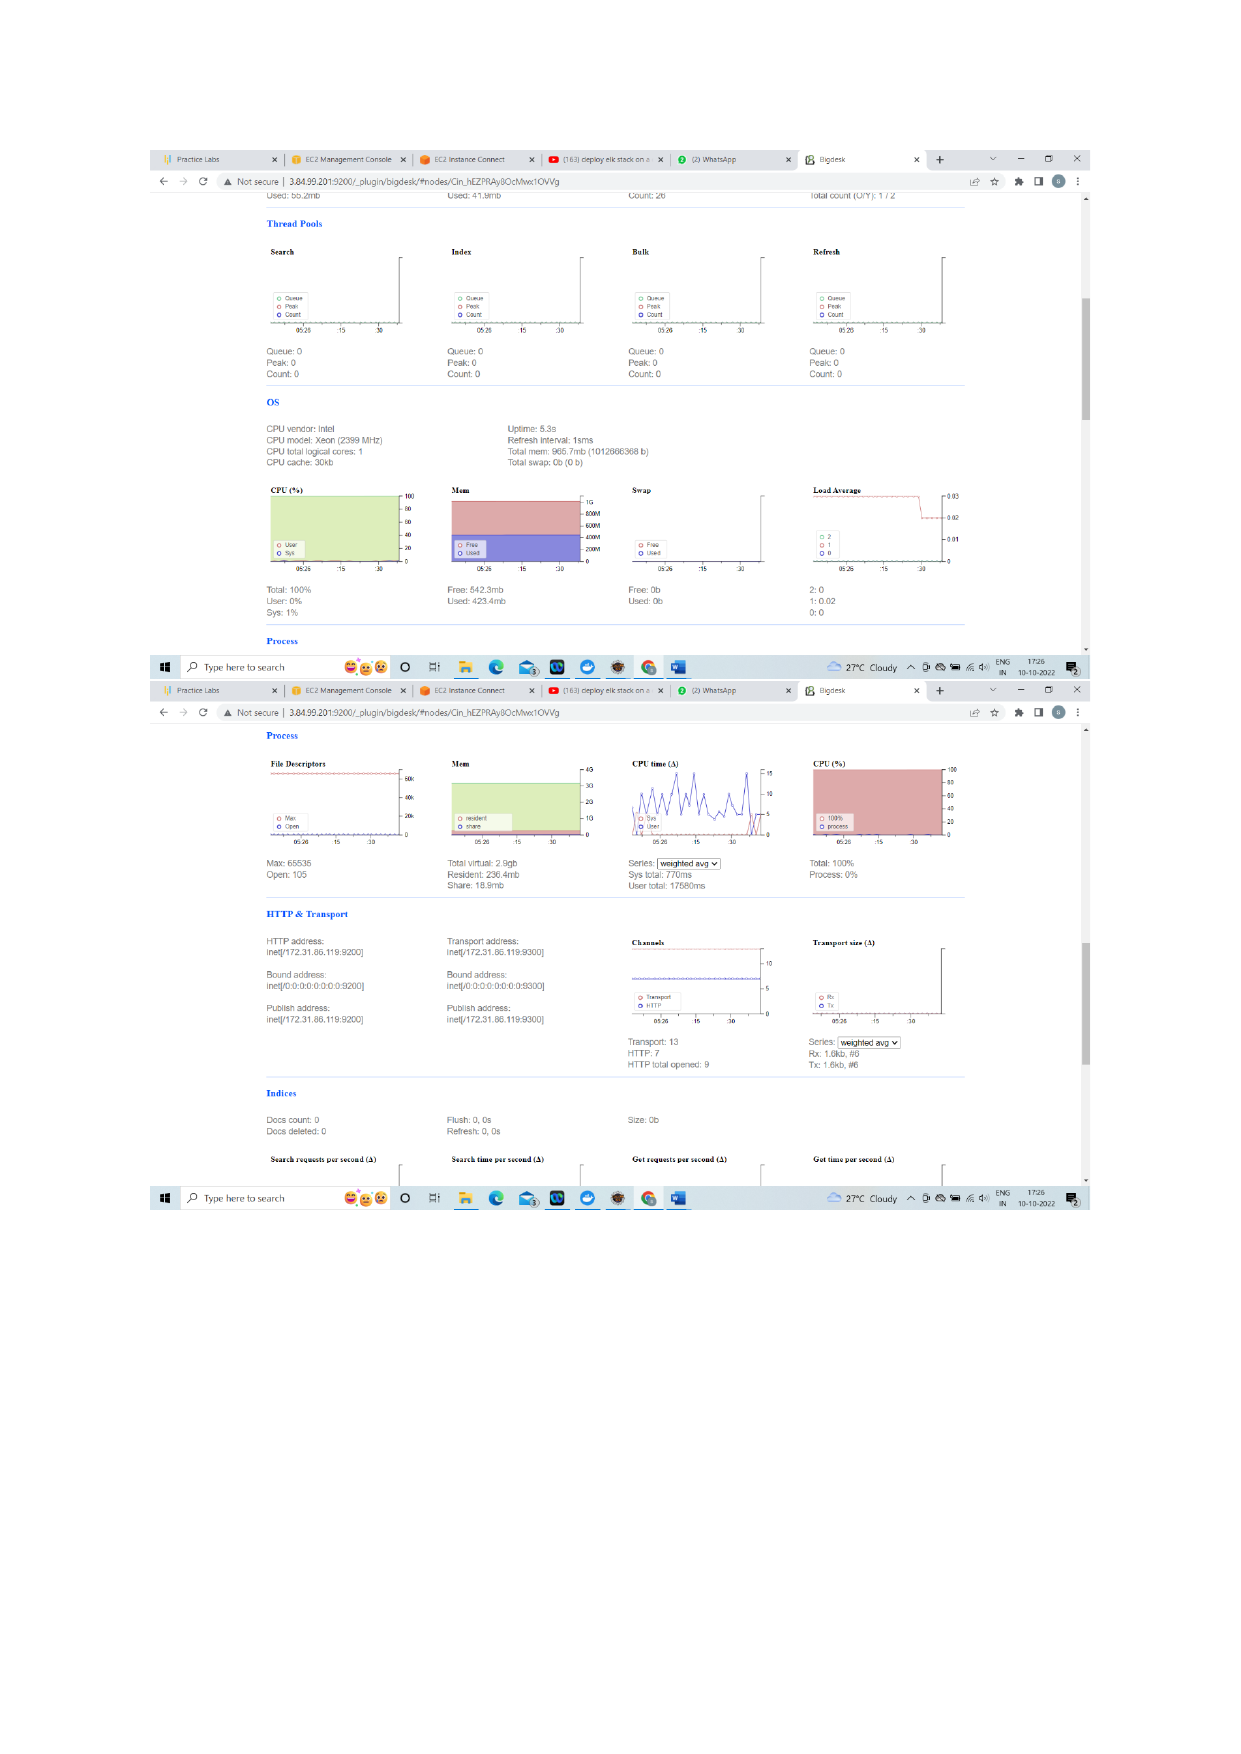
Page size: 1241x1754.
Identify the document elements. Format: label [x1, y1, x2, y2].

picture [150, 681, 1091, 1210]
picture [150, 150, 1091, 679]
